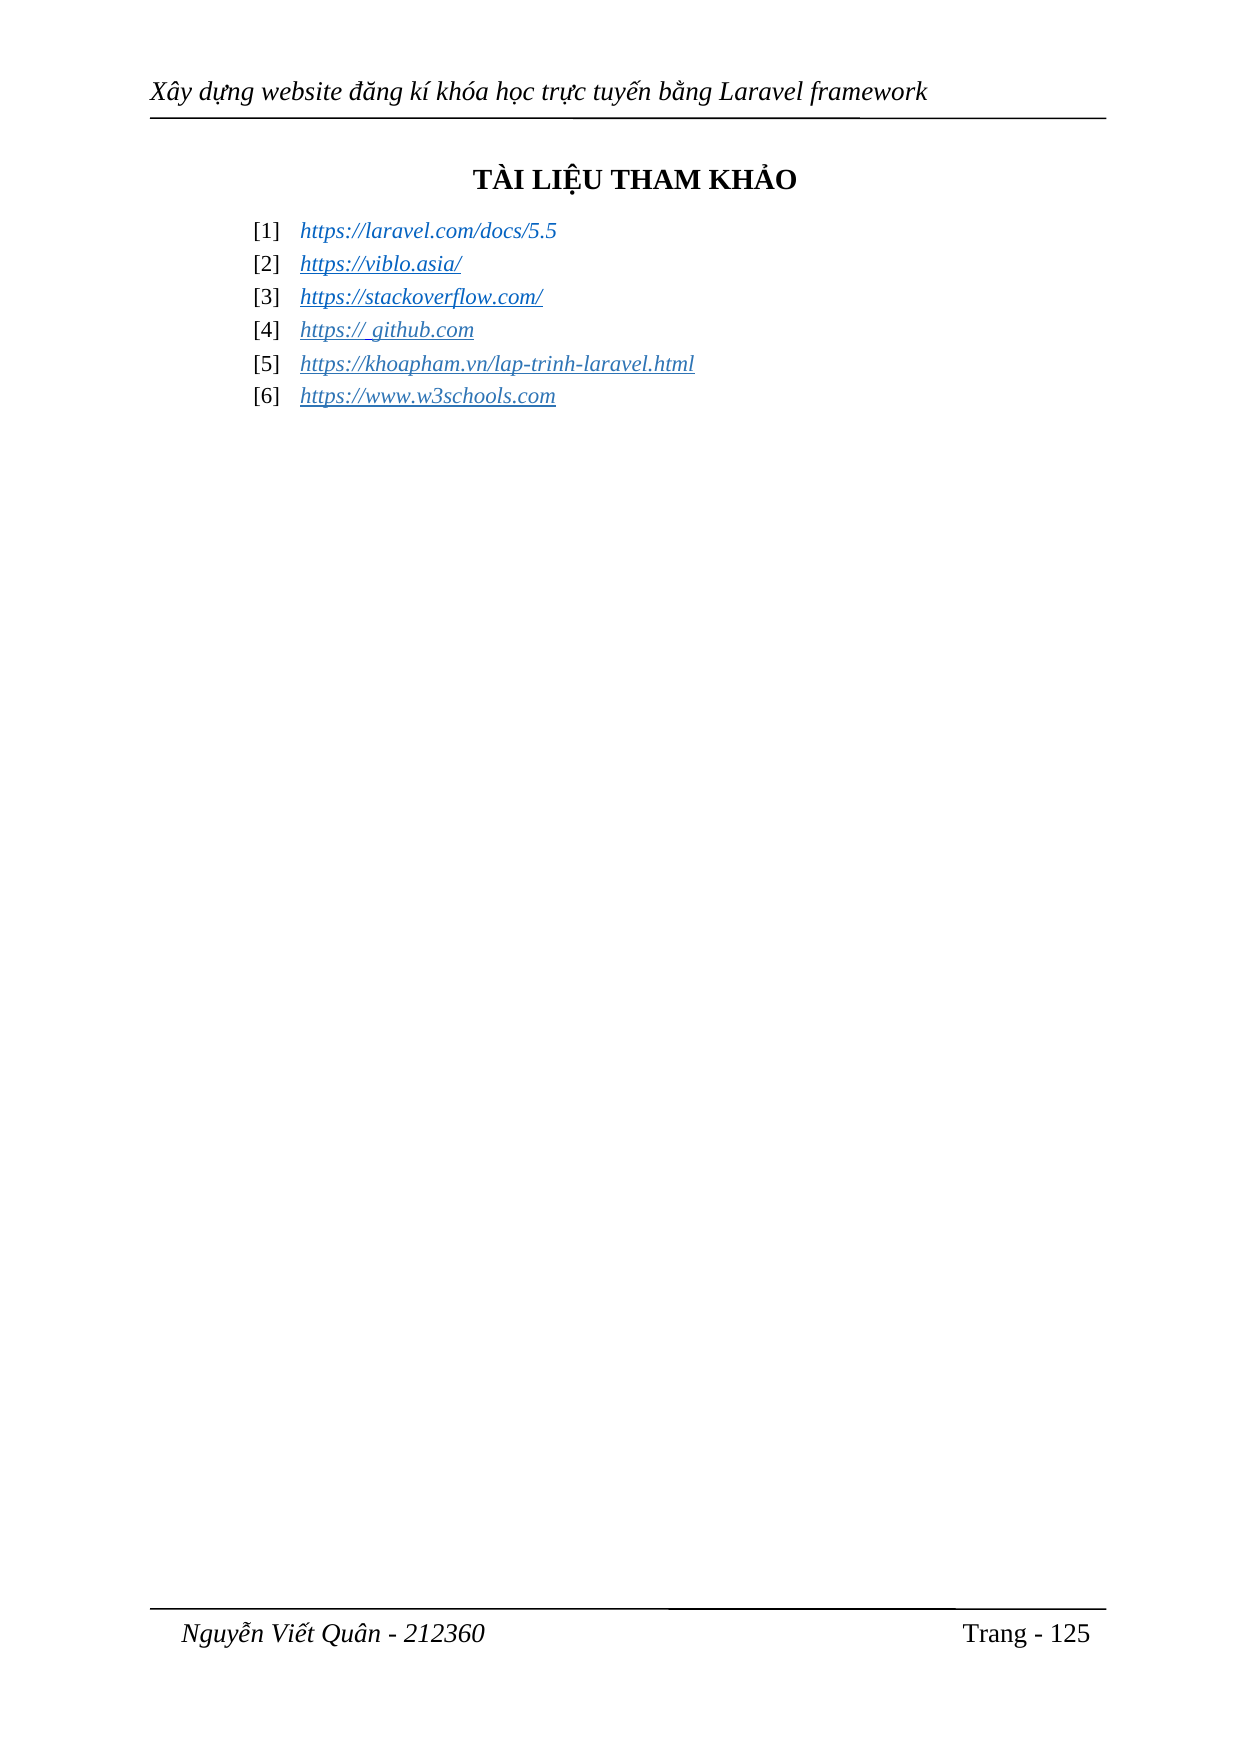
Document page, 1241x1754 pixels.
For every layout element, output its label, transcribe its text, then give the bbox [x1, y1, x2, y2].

text [3] https://stackoverflow.com/ [150, 283, 1090, 309]
text [5] https://khoapham.vn/lap-trinh-laravel.html [150, 350, 1090, 376]
text [1] https://laravel.com/docs/5.5 [150, 217, 1090, 243]
text [6] https://www.w3schools.com [150, 383, 1090, 409]
text [2] https://viblo.asia/ [150, 250, 1090, 276]
text [4] https:// github.com [150, 316, 1090, 342]
subtitle TÀI LIỆU THAM KHẢO [150, 162, 1090, 196]
